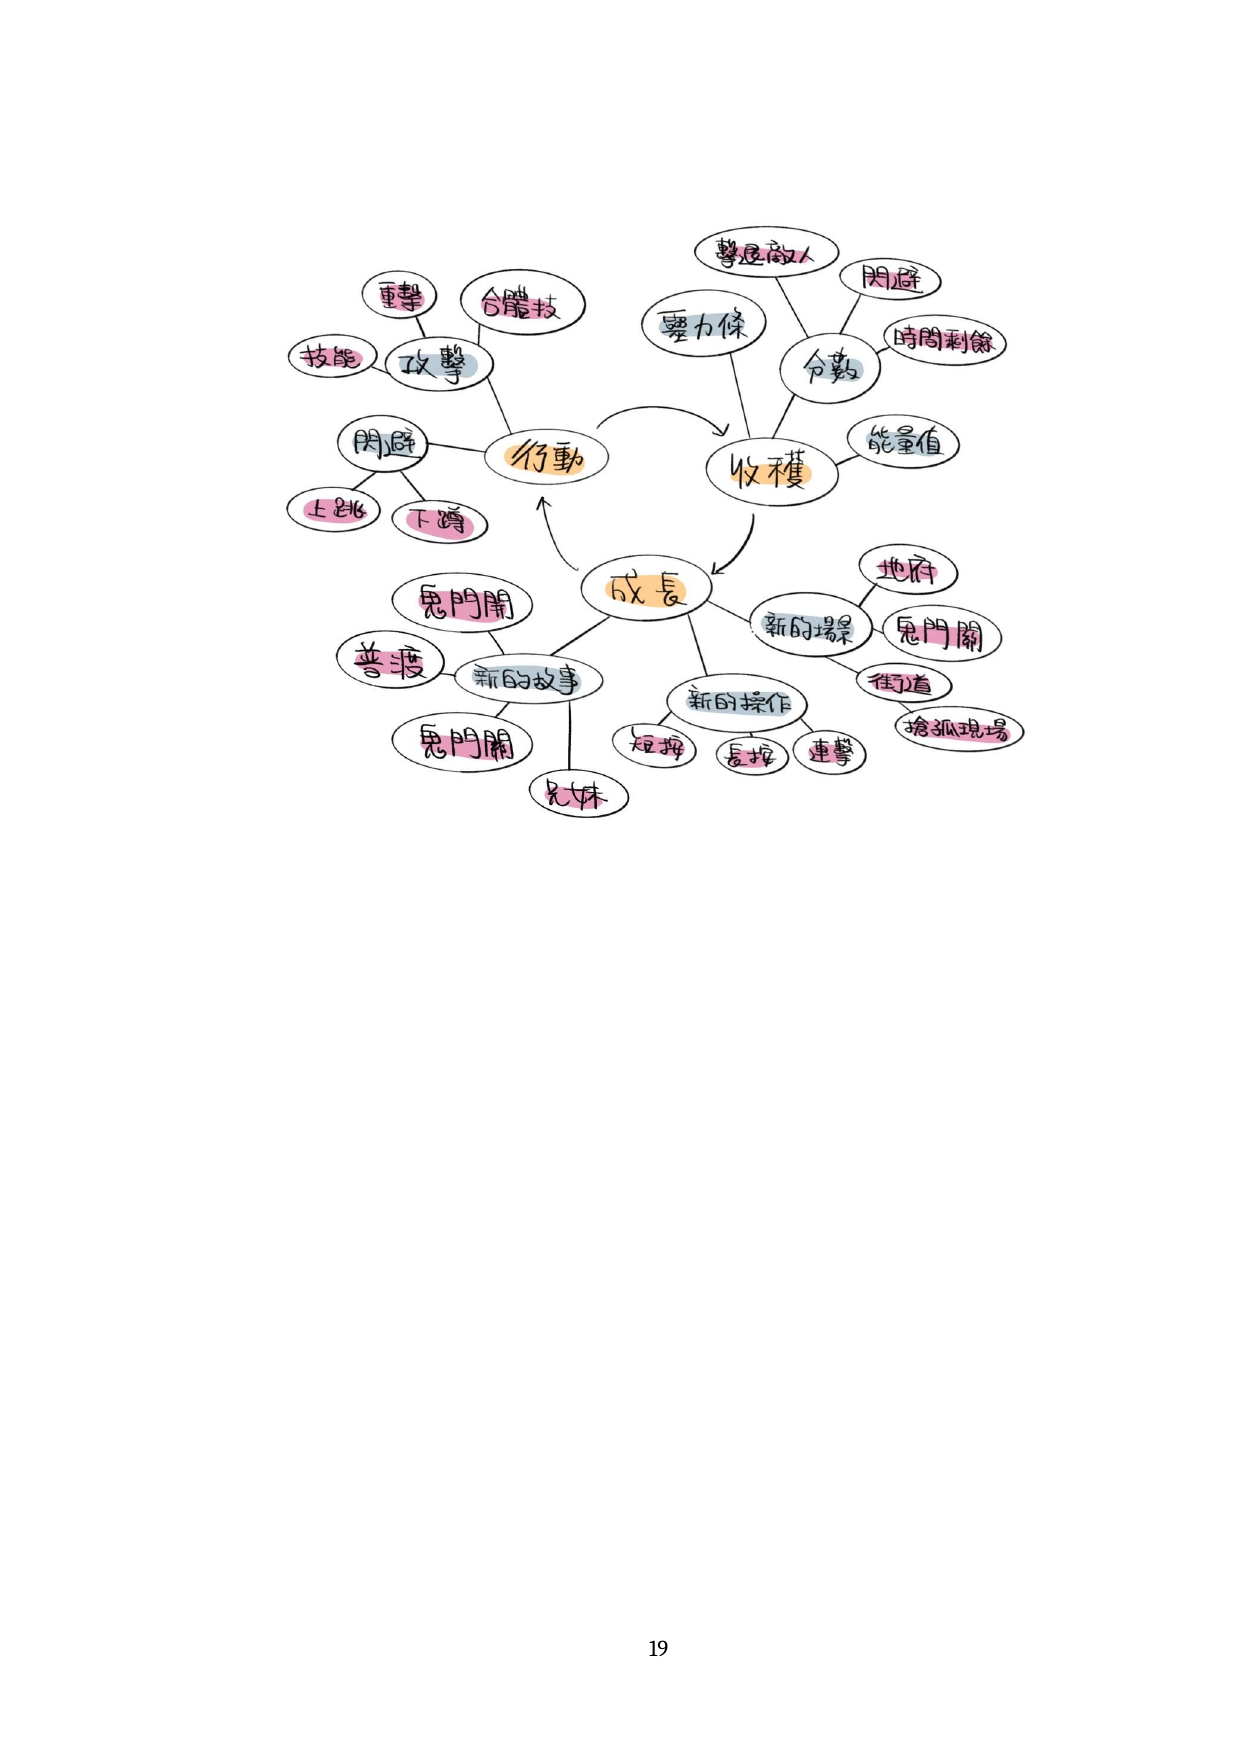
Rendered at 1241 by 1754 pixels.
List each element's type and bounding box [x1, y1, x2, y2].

picture [224, 188, 1092, 861]
